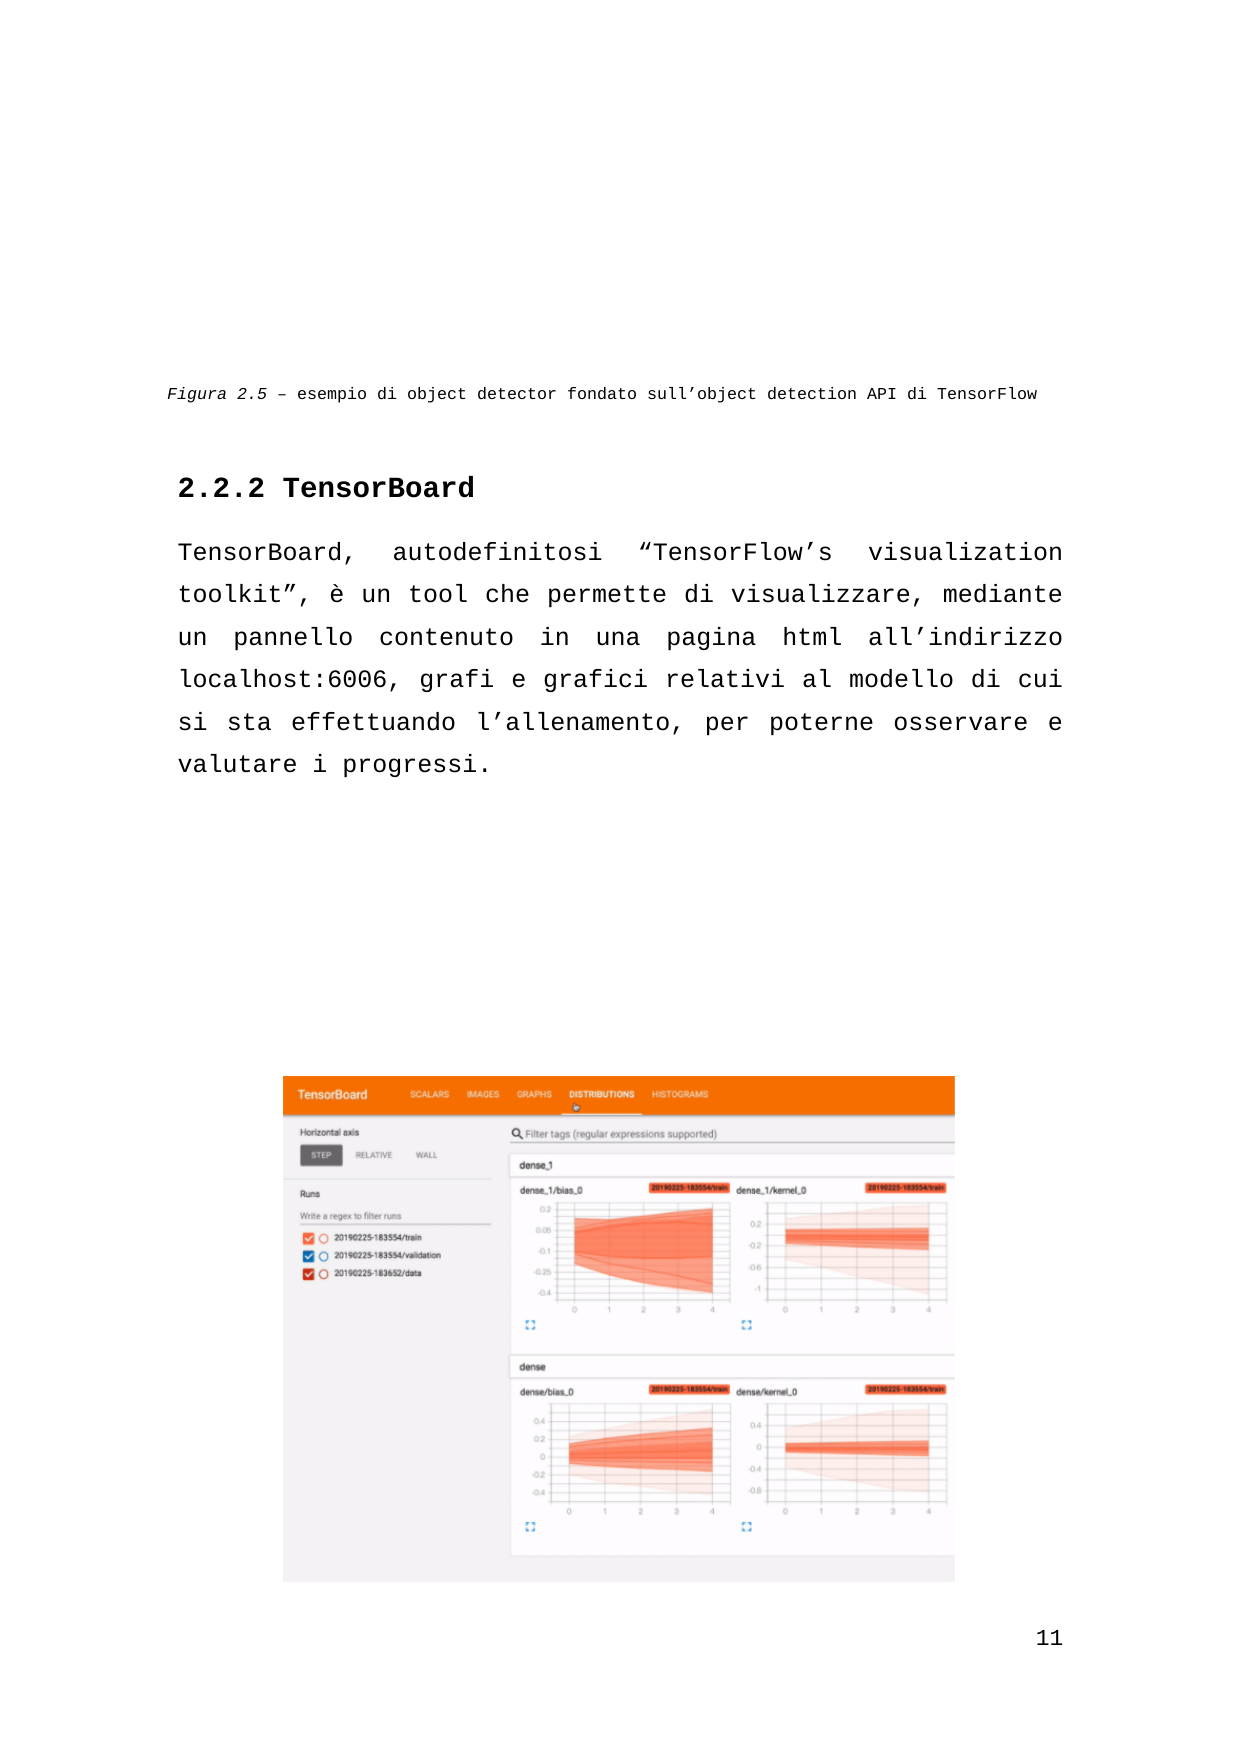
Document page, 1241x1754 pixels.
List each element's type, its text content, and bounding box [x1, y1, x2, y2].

picture [282, 1075, 958, 1582]
text 2.2.2 TensorBoard [177, 473, 1063, 506]
text TensorBoard, autodefinitosi “TensorFlow’s visualization toolkit”, è un tool che permette di visualizzare, mediante un pannello contenuto in una pagina html all’indirizzo localhost:6006, grafi e grafici relativi al modello di cui si sta effettuando l’allenamento, per poterne osservare e valutare i progressi. [177, 539, 1063, 780]
